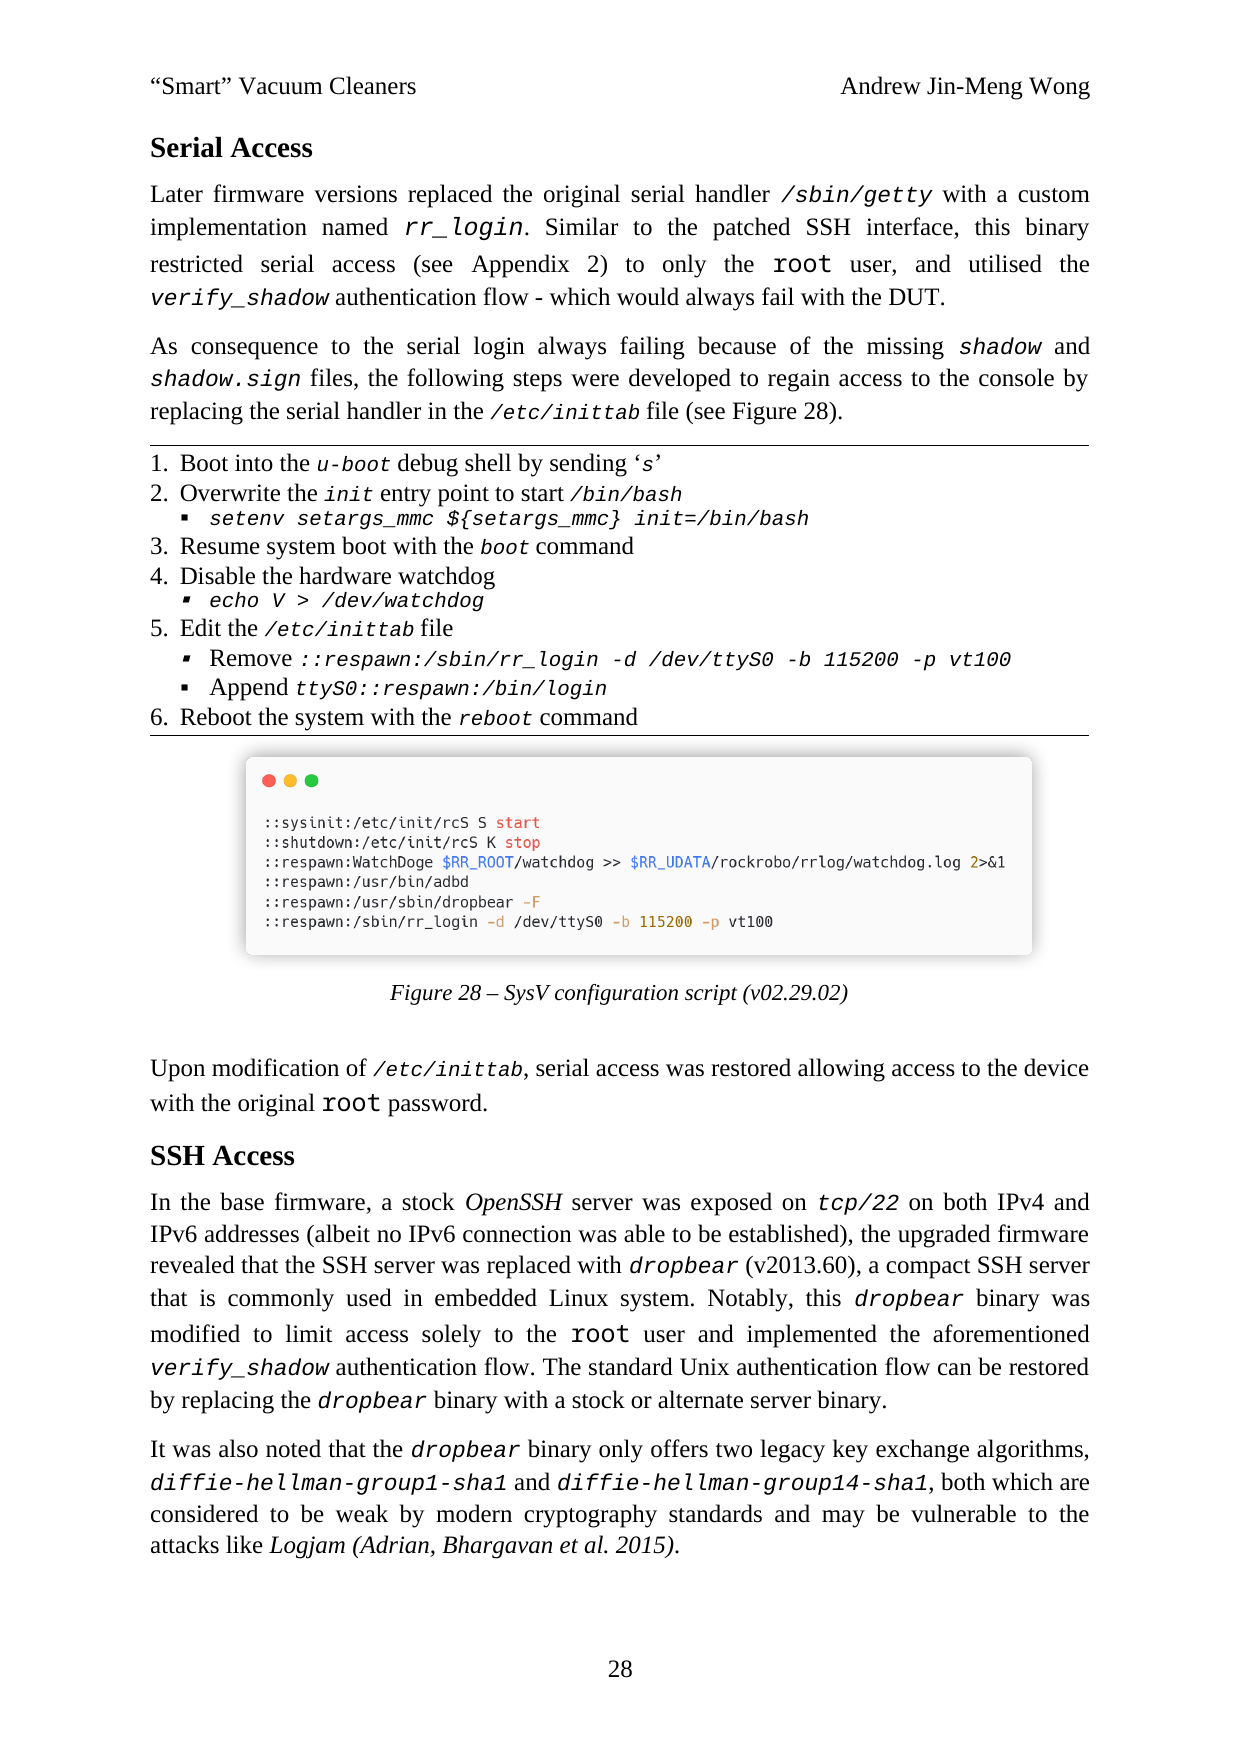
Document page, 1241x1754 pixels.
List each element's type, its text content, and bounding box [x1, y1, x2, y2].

picture [246, 757, 1032, 955]
subtitle SSH Access [150, 1138, 1090, 1172]
text As consequence to the serial login always failing because of the missing shadow and shadow.sign files, the following steps were developed to regain access to the console by replacing the serial handler in the /etc/inittab file (see Figure 28). [150, 331, 1090, 426]
text It was also noted that the dropbear binary only offers two legacy key exchange algorithms, diffie-hellman-group1-sha1 and diffie-hellman-group14-sha1, both which are considered to be weak by modern cryptography standards and may be vulnerable to the attacks like Logjam (Adrian, Bhargavan et al. 2015). [150, 1434, 1090, 1559]
table_header Boot into the u-boot debug shell by sending ‘s’ Overwrite the init entry point to start /bin/bash setenv setargs_mmc ${setargs_mmc} init=/bin/bash Resume system boot with the boot command Disable the hardware watchdog echo V > /dev/watchdog Edit the /etc/inittab file Remove ::respawn:/sbin/rr_login -d /dev/ttyS0 -b 115200 -p vt100 Append ttyS0::respawn:/bin/login Reboot the system with the reboot command [150, 446, 1089, 734]
text Upon modification of /etc/inittab, serial access was restored allowing access to the device with the original root password. [150, 1053, 1090, 1119]
text In the base firmware, a stock OpenSSH server was exposed on tcp/22 on both IPv4 and IPv6 addresses (albeit no IPv6 connection was able to be established), the upgraded firmware revealed that the SSH server was replaced with dropbear (v2013.60), a compact SSH server that is commonly used in embedded Linux system. Notably, this dropbear binary was modified to limit access solely to the root user and implemented the aforementioned verify_shadow authentication flow. The standard Unix authentication flow can be restored by replacing the dropbear binary with a stock or alternate server binary. [150, 1187, 1090, 1415]
text Later firmware versions replaced the original serial handler /sbin/getty with a custom implementation named rr_login. Similar to the patched SSH interface, this binary restricted serial access (see Appendix 2) to only the root user, and utilised the verify_shadow authentication flow - which would always fail with the DUT. [150, 179, 1090, 312]
subtitle Serial Access [150, 131, 1090, 164]
